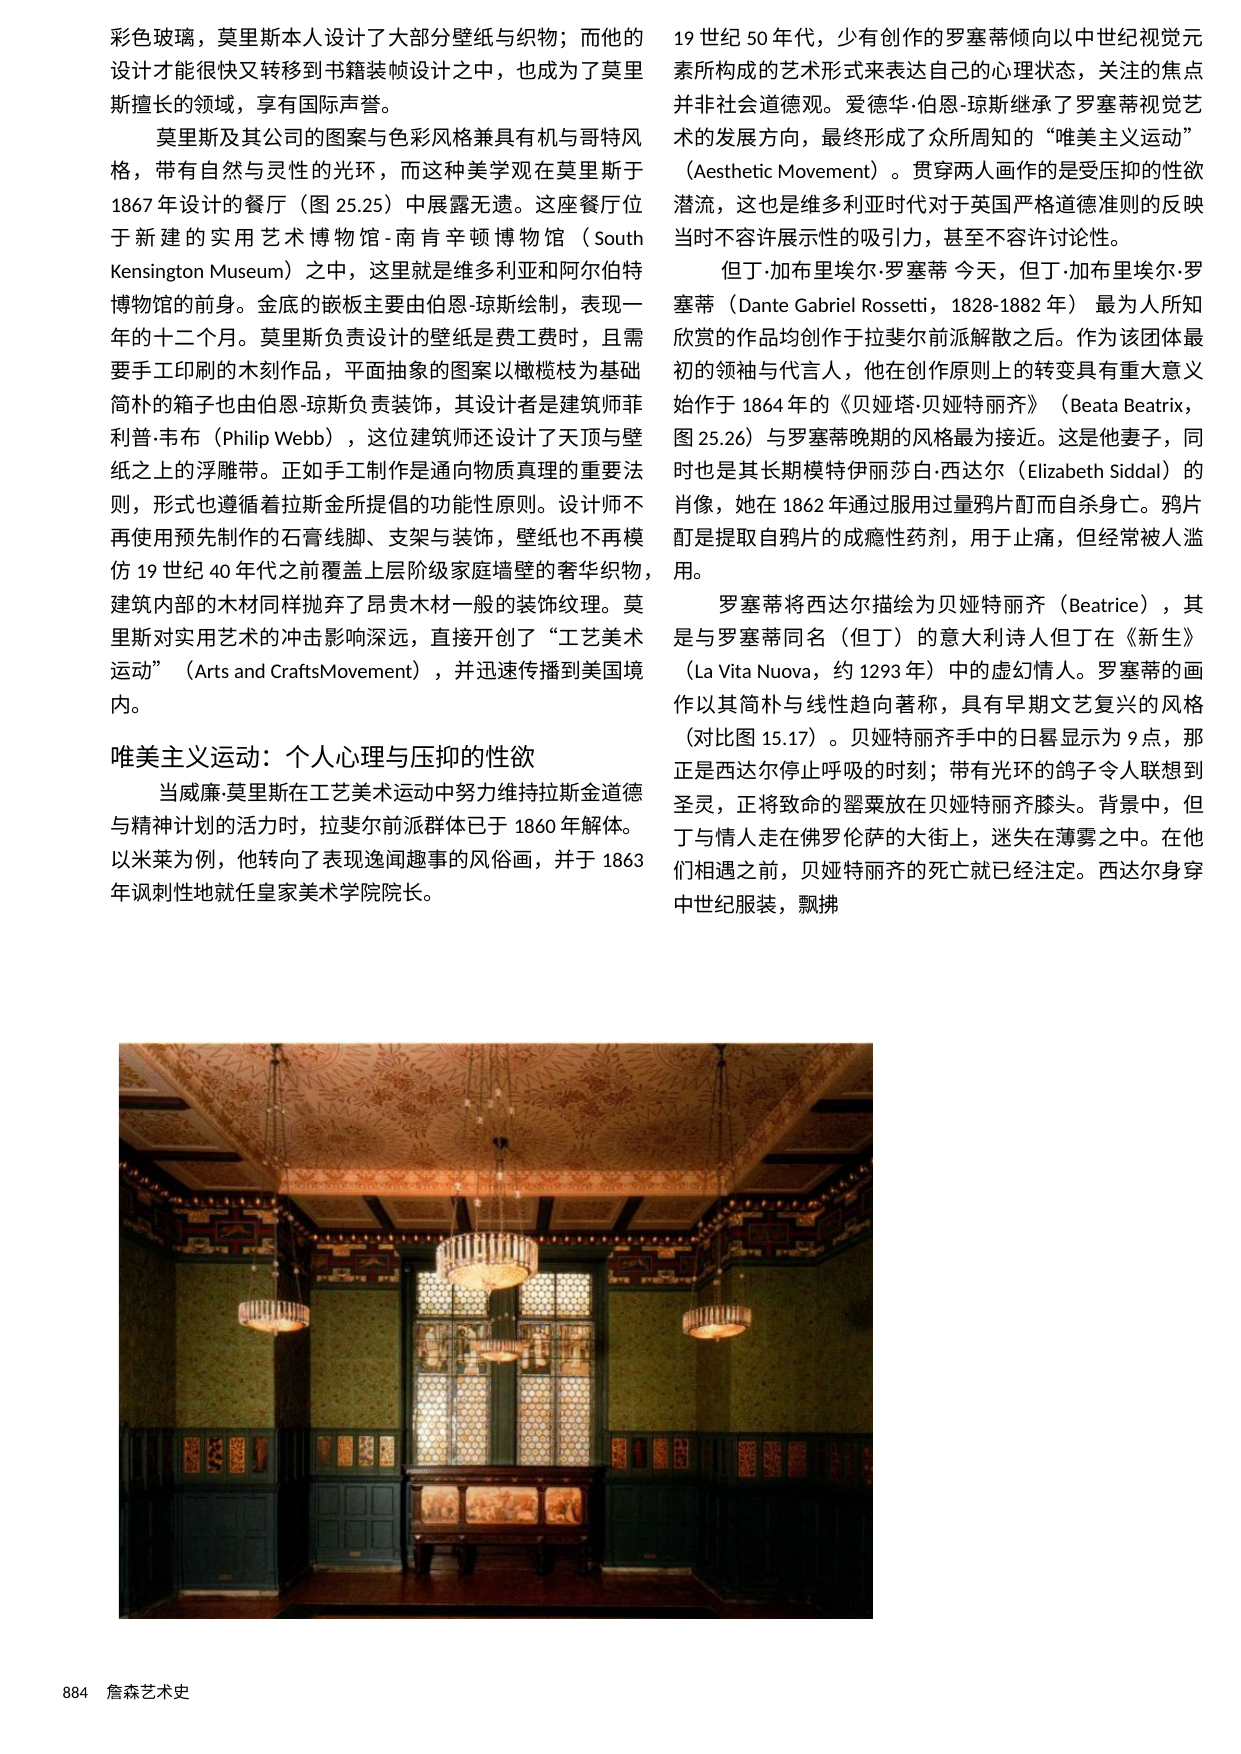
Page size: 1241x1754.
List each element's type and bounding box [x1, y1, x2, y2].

picture [118, 1041, 873, 1619]
